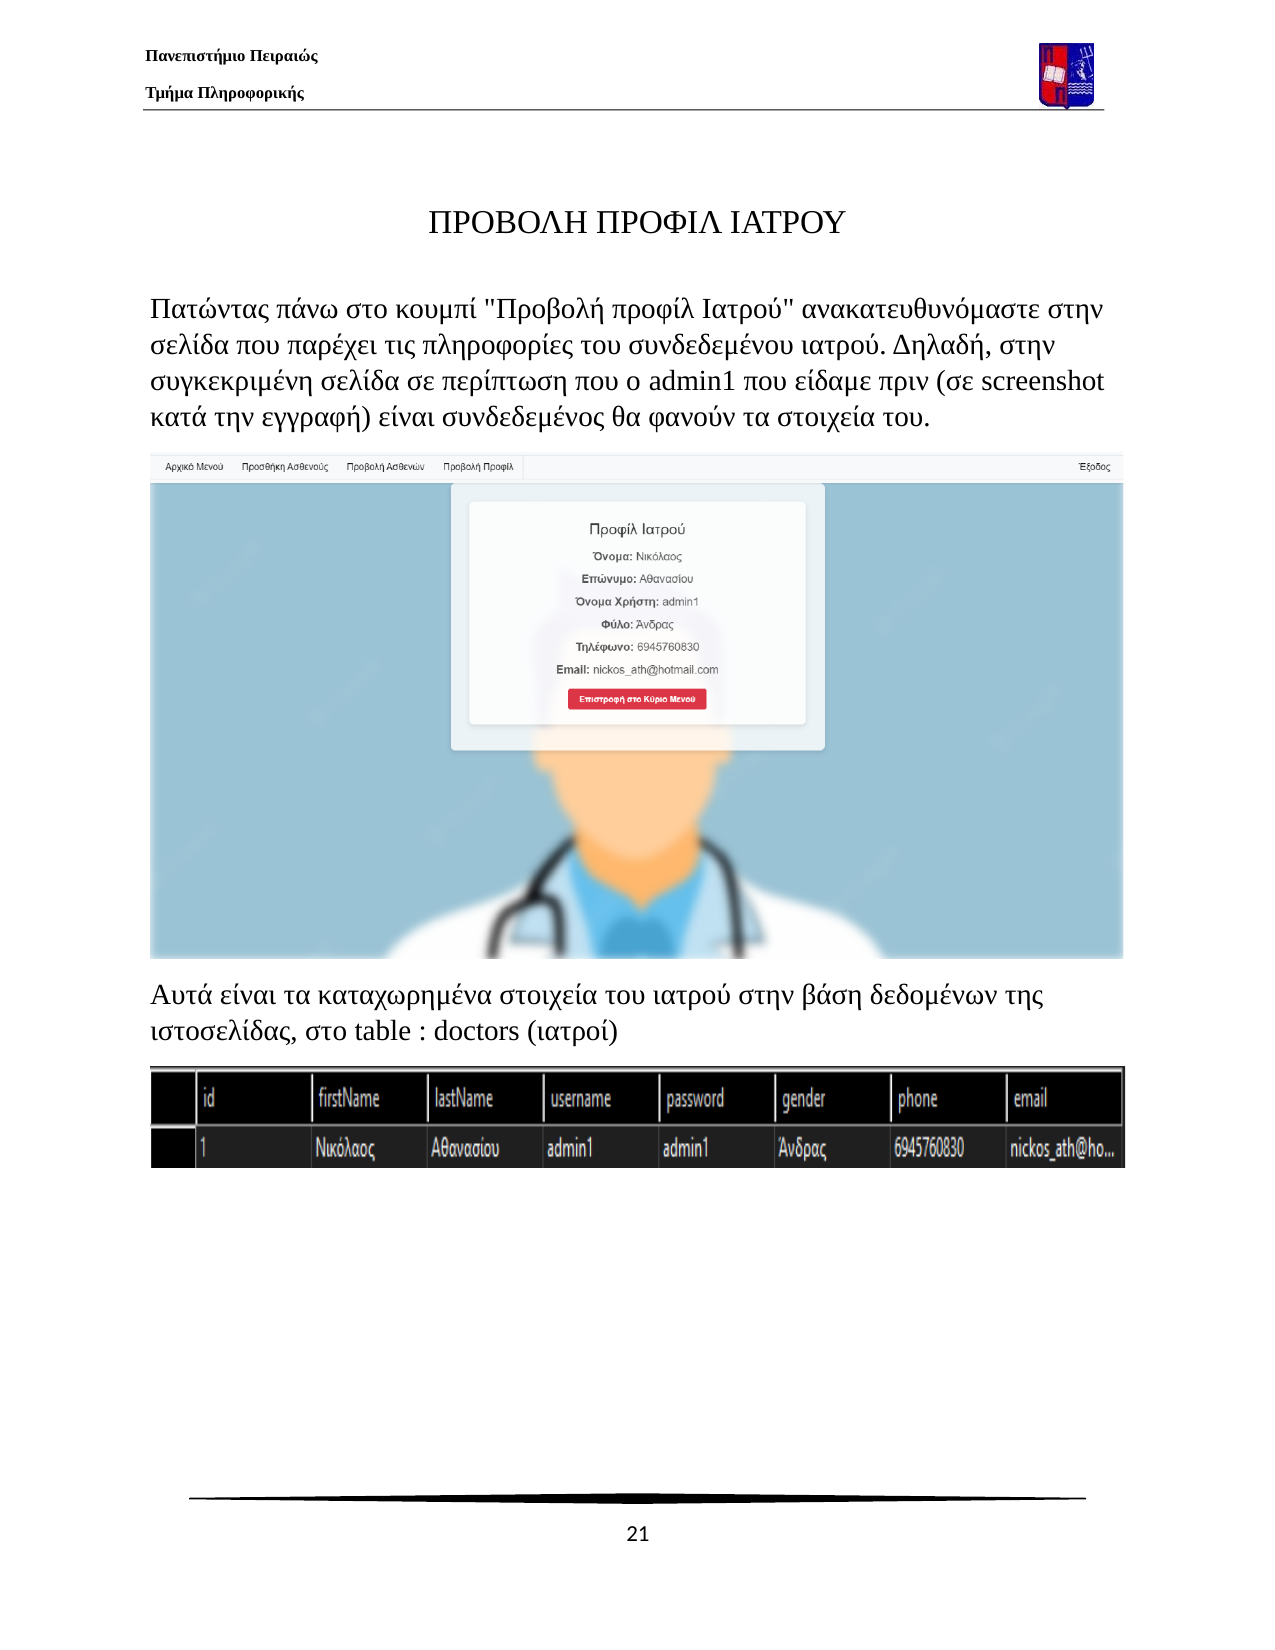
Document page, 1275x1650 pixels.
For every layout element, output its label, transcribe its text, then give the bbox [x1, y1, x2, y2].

text Πατώντας πάνω στο κουμπί "Προβολή προφίλ Ιατρού" ανακατευθυνόμαστε στην σελίδα που παρέχει τις πληροφορίες του συνδεδεμένου ιατρού. Δηλαδή, στην συγκεκριμένη σελίδα σε περίπτωση που ο admin1 που είδαμε πριν (σε screenshot κατά την εγγραφή) είναι συνδεδεμένος θα φανούν τα στοιχεία του. [150, 291, 1125, 433]
picture [150, 452, 1124, 959]
subtitle ΠΡΟΒΟΛΗ ΠΡΟΦΙΛ ΙΑΤΡΟΥ [150, 203, 1125, 241]
picture [150, 1066, 1125, 1168]
picture [1039, 43, 1094, 109]
text Αυτά είναι τα καταχωρημένα στοιχεία του ιατρού στην βάση δεδομένων της ιστοσελίδας, στο table : doctors (ιατροί) [150, 977, 1125, 1047]
